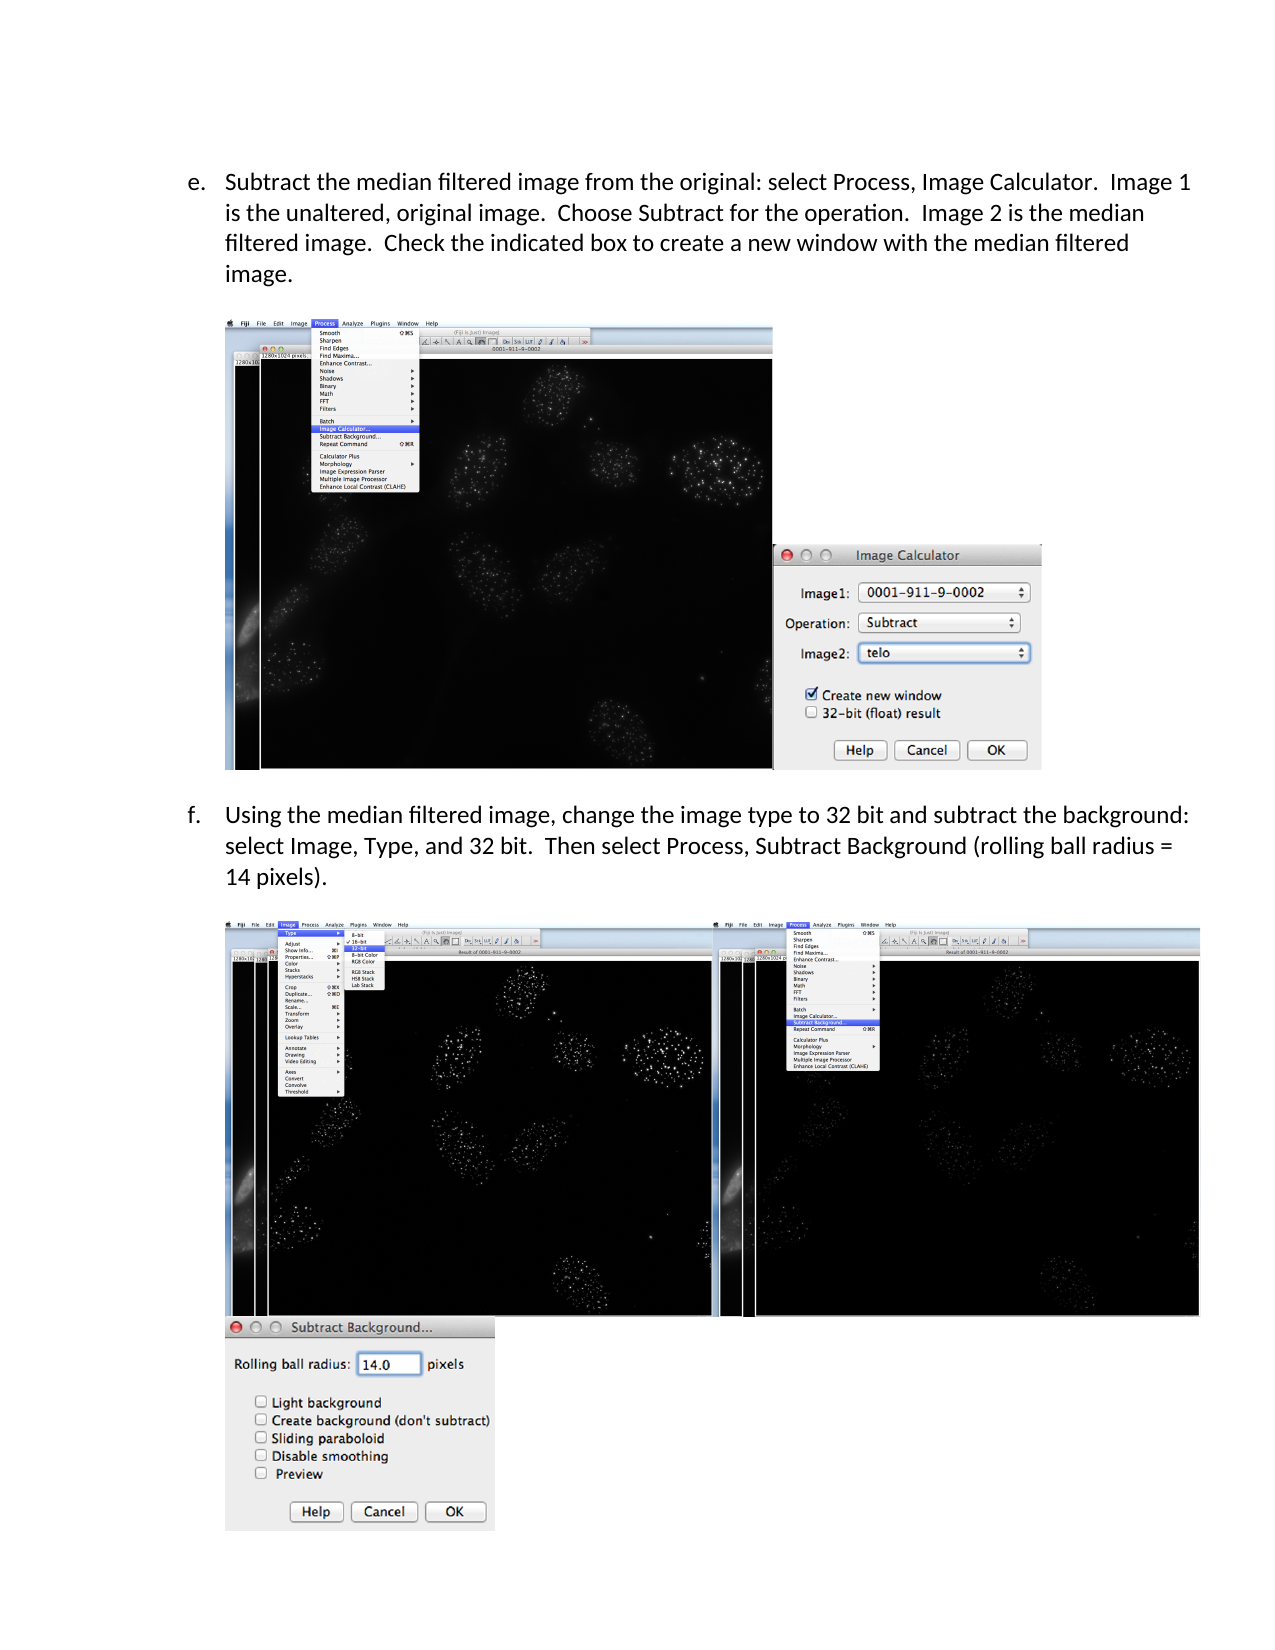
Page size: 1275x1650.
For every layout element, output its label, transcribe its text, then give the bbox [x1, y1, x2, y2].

list Using the median filtered image, change the image type to 32 bit and subtract the background: select Image, Type, and 32 bit. Then select Process, Subtract Background (rolling ball radius = 14 pixels). [187, 800, 1200, 891]
picture [225, 319, 1042, 770]
list Subtract the median filtered image from the original: select Process, Image Calculator. Image 1 is the unaltered, original image. Choose Subtract for the operation. Image 2 is the median filtered image. Check the indicated box to create a new window with the median filtered image. [187, 167, 1200, 289]
picture [225, 921, 1200, 1531]
